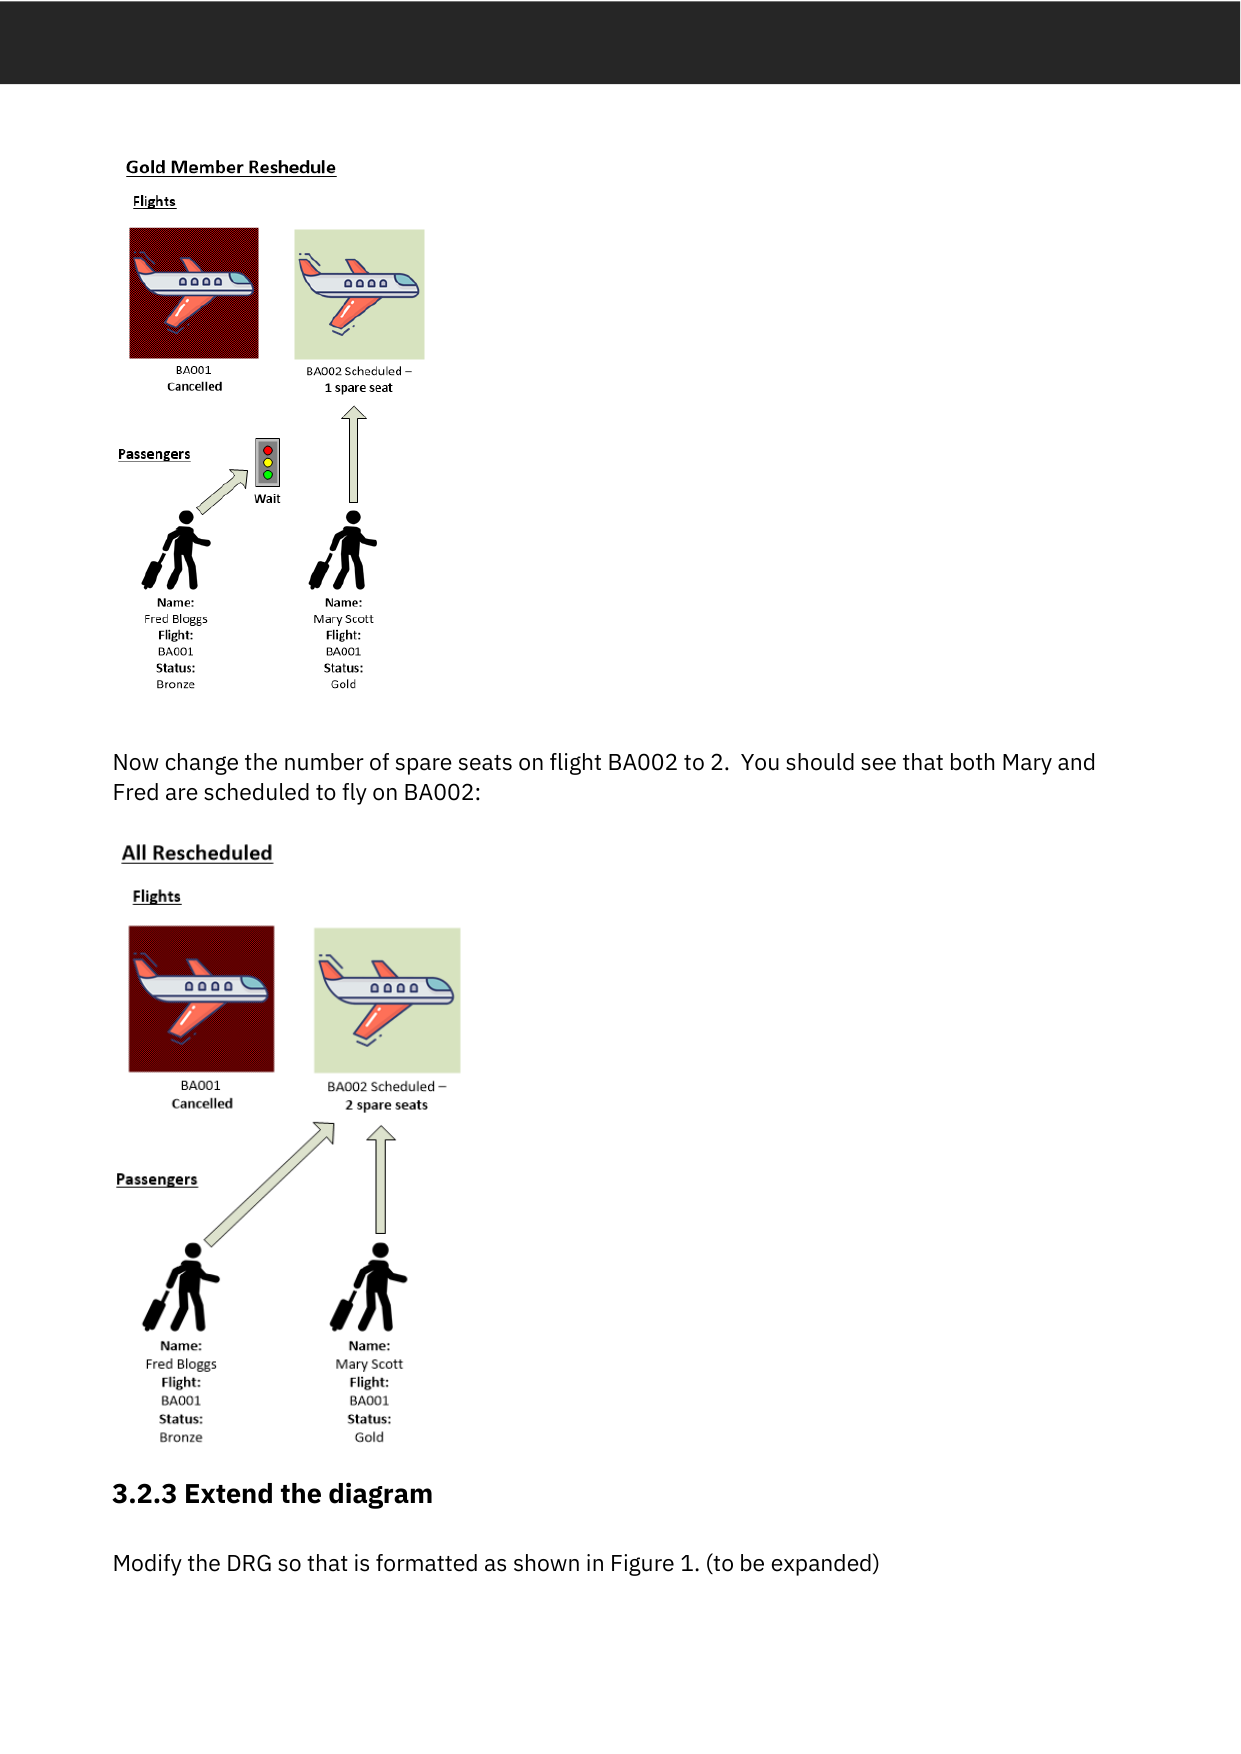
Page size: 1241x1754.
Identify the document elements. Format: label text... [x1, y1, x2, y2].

subtitle Extend the diagram [112, 1476, 1128, 1511]
picture [112, 836, 463, 1452]
text Modify the DRG so that is formatted as shown in Figure 1. (to be expanded) [112, 1547, 1128, 1577]
picture [112, 150, 443, 718]
text Now change the number of spare seats on flight BA002 to 2. You should see that both Mary and Fred are scheduled to fly on BA002: [112, 747, 1128, 807]
